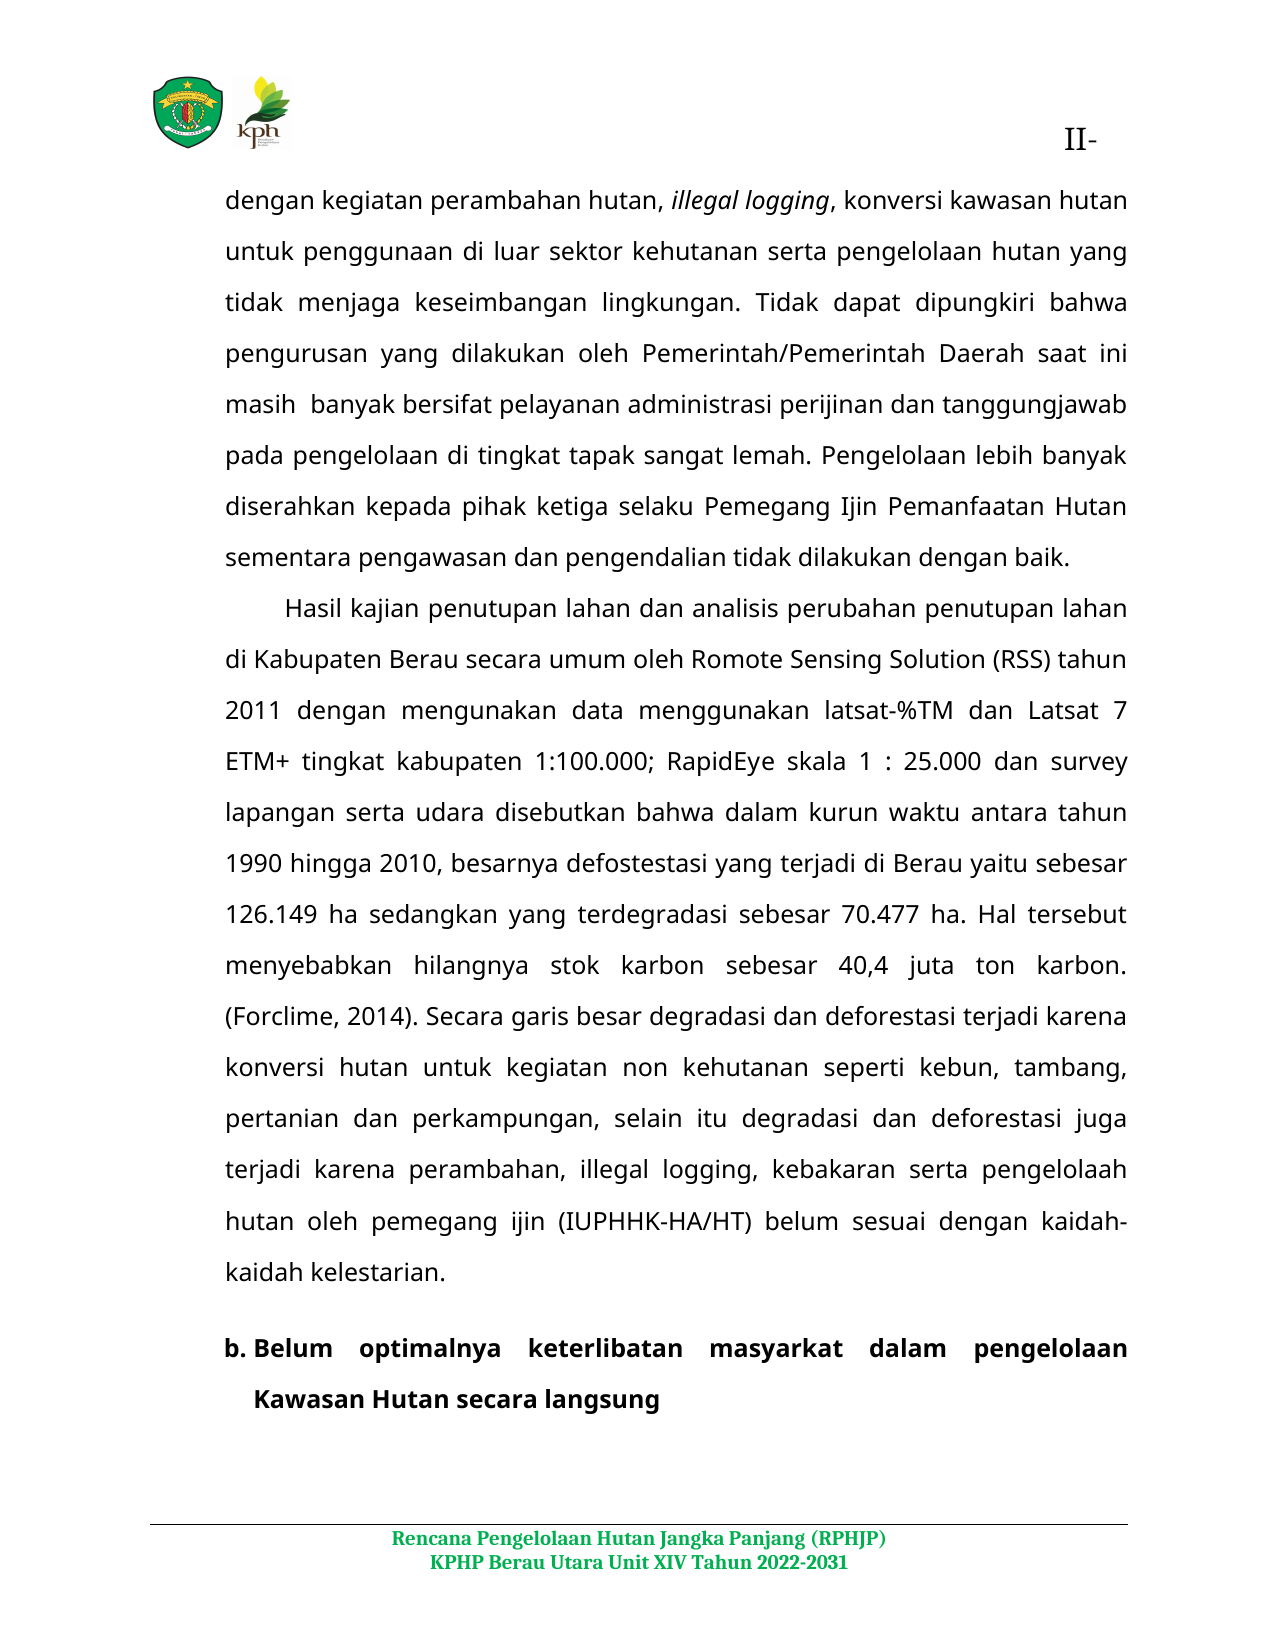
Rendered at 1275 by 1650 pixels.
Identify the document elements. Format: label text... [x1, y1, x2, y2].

picture [150, 75, 226, 151]
list Belum optimalnya keterlibatan masyarkat dalam pengelolaan Kawasan Hutan secara langsung [223, 1330, 1128, 1415]
picture [232, 75, 292, 150]
text Hasil kajian penutupan lahan dan analisis perubahan penutupan lahan di Kabupaten Berau secara umum oleh Romote Sensing Solution (RSS) tahun 2011 dengan mengunakan data menggunakan latsat-%TM dan Latsat 7 ETM+ tingkat kabupaten 1:100.000; RapidEye skala 1 : 25.000 dan survey lapangan serta udara disebutkan bahwa dalam kurun waktu antara tahun 1990 hingga 2010, besarnya defostestasi yang terjadi di Berau yaitu sebesar 126.149 ha sedangkan yang terdegradasi sebesar 70.477 ha. Hal tersebut menyebabkan hilangnya stok karbon sebesar 40,4 juta ton karbon. (Forclime, 2014). Secara garis besar degradasi dan deforestasi terjadi karena konversi hutan untuk kegiatan non kehutanan seperti kebun, tambang, pertanian dan perkampungan, selain itu degradasi dan deforestasi juga terjadi karena perambahan, illegal logging, kebakaran serta pengelolaah hutan oleh pemegang ijin (IUPHHK-HA/HT) belum sesuai dengan kaidah-kaidah kelestarian. [225, 591, 1128, 1288]
